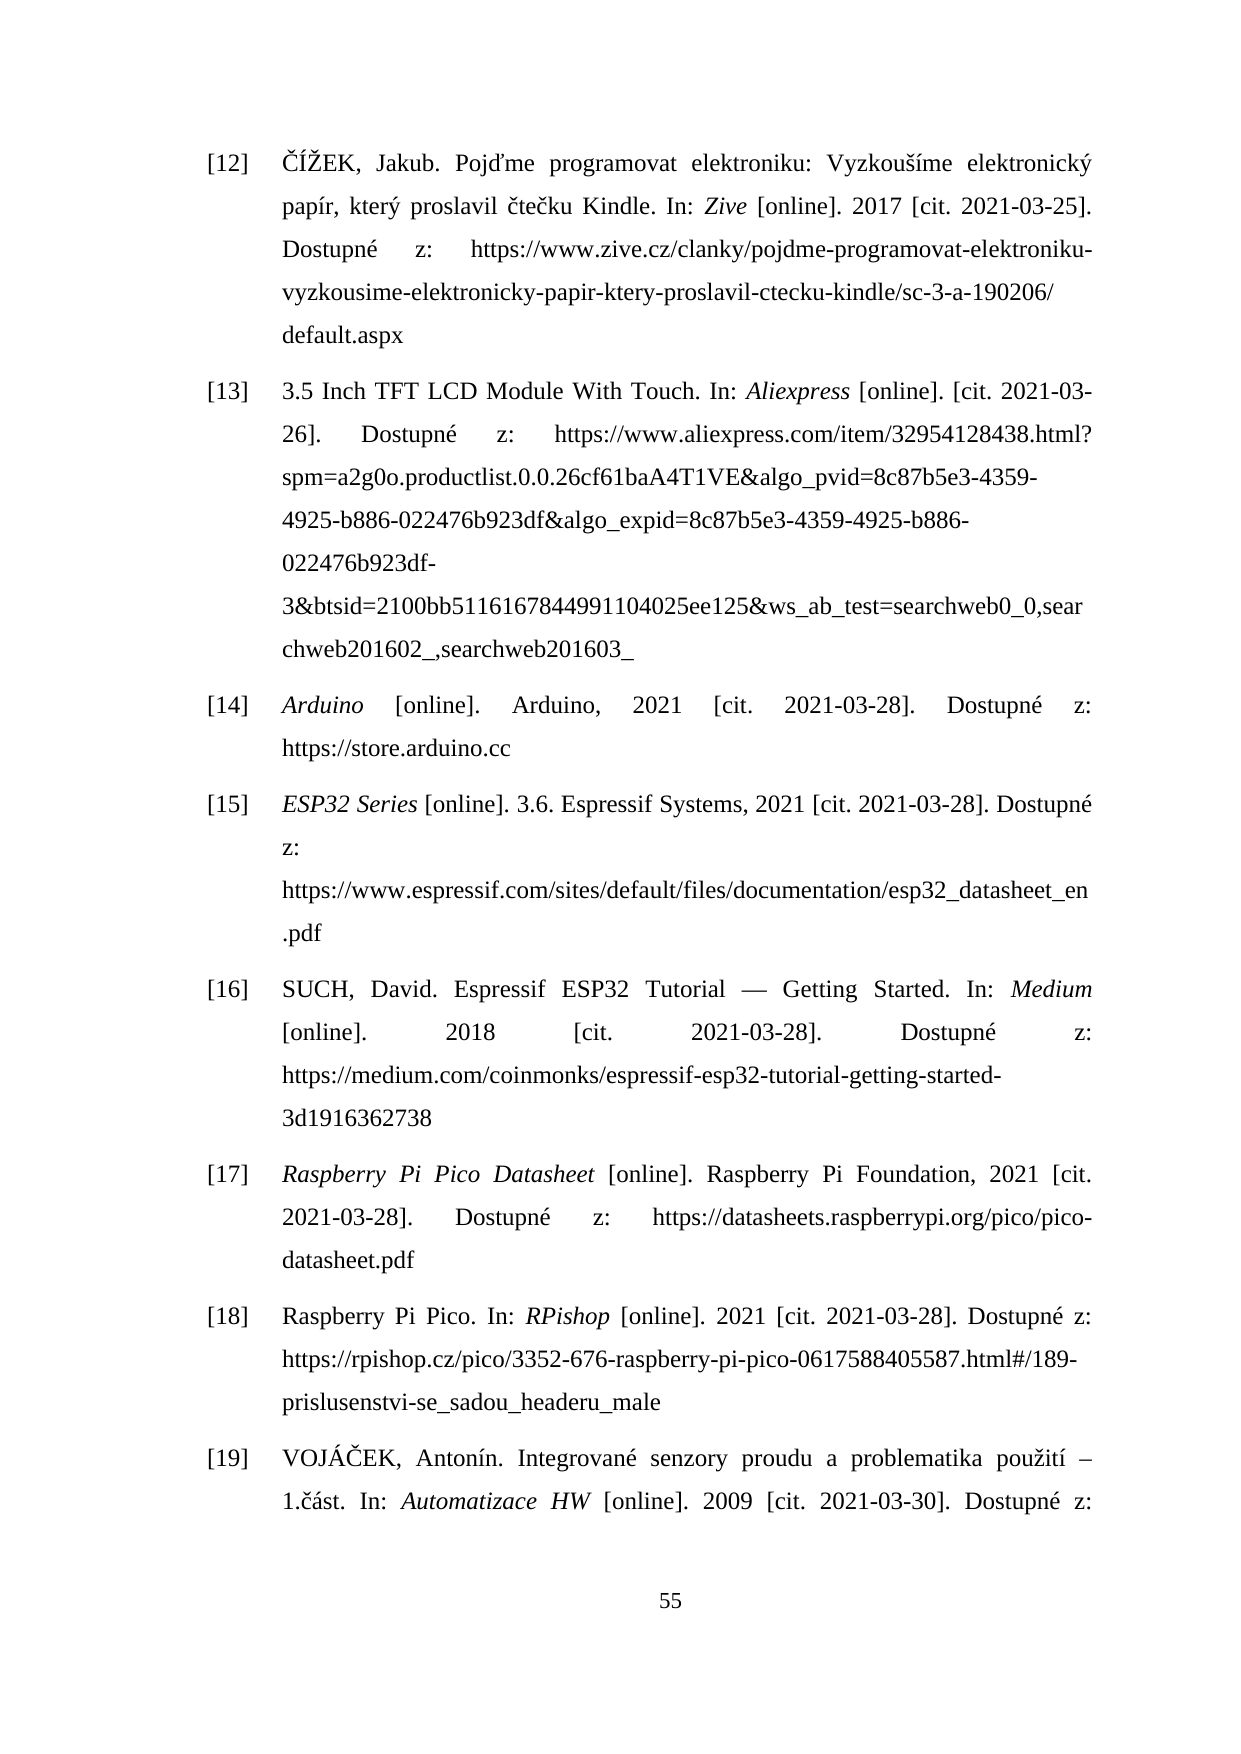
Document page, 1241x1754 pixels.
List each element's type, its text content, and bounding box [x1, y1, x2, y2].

text [13] 3.5 Inch TFT LCD Module With Touch. In: Aliexpress [online]. [cit. 2021-03-26]. Dostupné z: https://www.aliexpress.com/item/32954128438.html?spm=a2g0o.productlist.0.0.26cf61baA4T1VE&algo_pvid=8c87b5e3-4359-4925-b886-022476b923df&algo_expid=8c87b5e3-4359-4925-b886-022476b923df-3&btsid=2100bb5116167844991104025ee125&ws_ab_test=searchweb0_0,searchweb201602_,searchweb201603_ [207, 376, 1092, 663]
text [17] Raspberry Pi Pico Datasheet [online]. Raspberry Pi Foundation, 2021 [cit. 2021-03-28]. Dostupné z: https://datasheets.raspberrypi.org/pico/pico-datasheet.pdf [207, 1159, 1092, 1274]
text [15] ESP32 Series [online]. 3.6. Espressif Systems, 2021 [cit. 2021-03-28]. Dostupné z: https://www.espressif.com/sites/default/files/documentation/esp32_datasheet_en.pdf [207, 789, 1092, 947]
text [16] SUCH, David. Espressif ESP32 Tutorial — Getting Started. In: Medium [online]. 2018 [cit. 2021-03-28]. Dostupné z: https://medium.com/coinmonks/espressif-esp32-tutorial-getting-started-3d1916362738 [207, 974, 1092, 1132]
text [18] Raspberry Pi Pico. In: RPishop [online]. 2021 [cit. 2021-03-28]. Dostupné z: https://rpishop.cz/pico/3352-676-raspberry-pi-pico-0617588405587.html#/189-prislusenstvi-se_sadou_headeru_male [207, 1301, 1092, 1416]
text [12] ČÍŽEK, Jakub. Pojďme programovat elektroniku: Vyzkoušíme elektronický papír, který proslavil čtečku Kindle. In: Zive [online]. 2017 [cit. 2021-03-25]. Dostupné z: https://www.zive.cz/clanky/pojdme-programovat-elektroniku-vyzkousime-elektronicky-papir-ktery-proslavil-ctecku-kindle/sc-3-a-190206/default.aspx [207, 148, 1092, 349]
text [207, 1443, 1092, 1514]
text [14] Arduino [online]. Arduino, 2021 [cit. 2021-03-28]. Dostupné z: https://store.arduino.cc [207, 690, 1092, 762]
